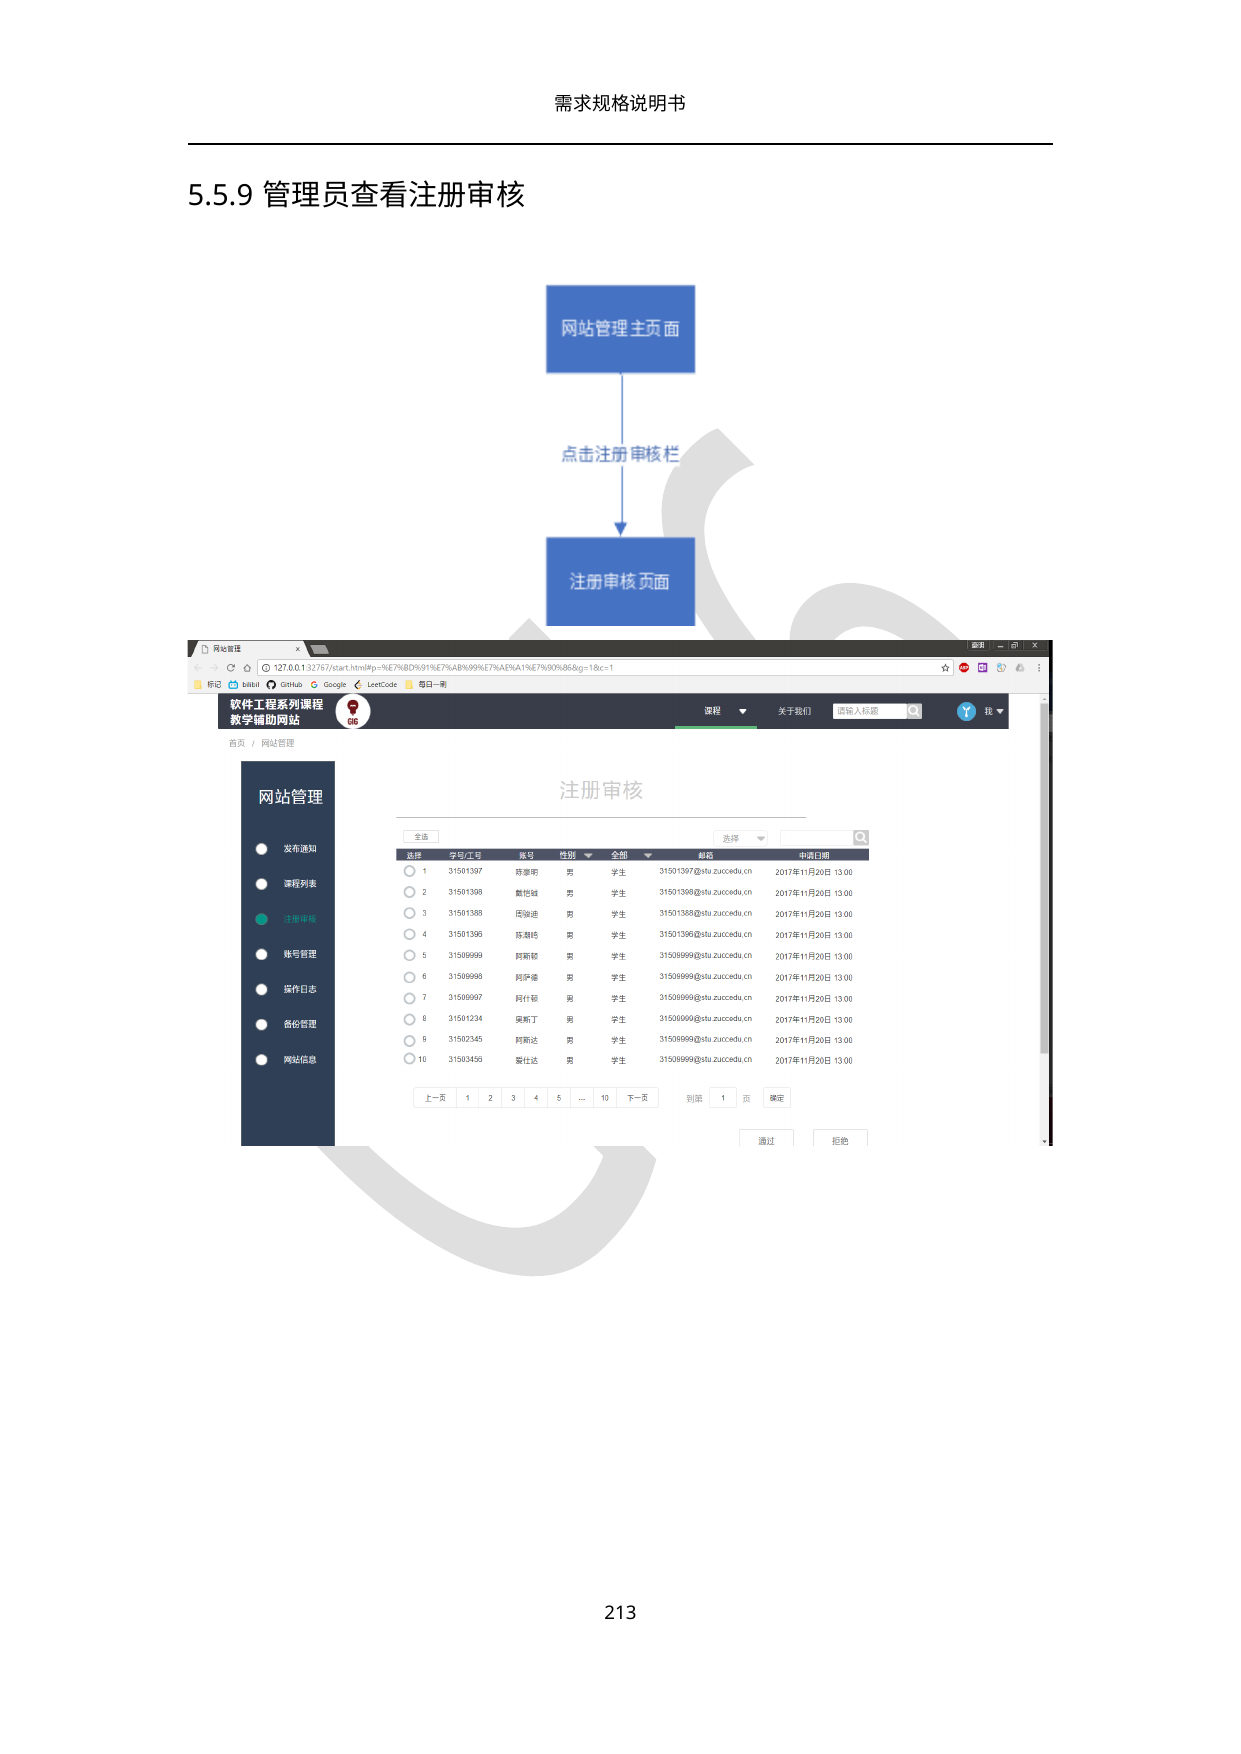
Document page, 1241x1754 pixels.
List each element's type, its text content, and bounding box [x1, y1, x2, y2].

picture [187, 640, 1053, 1146]
subtitle 管理员查看注册审核 [187, 160, 1053, 225]
